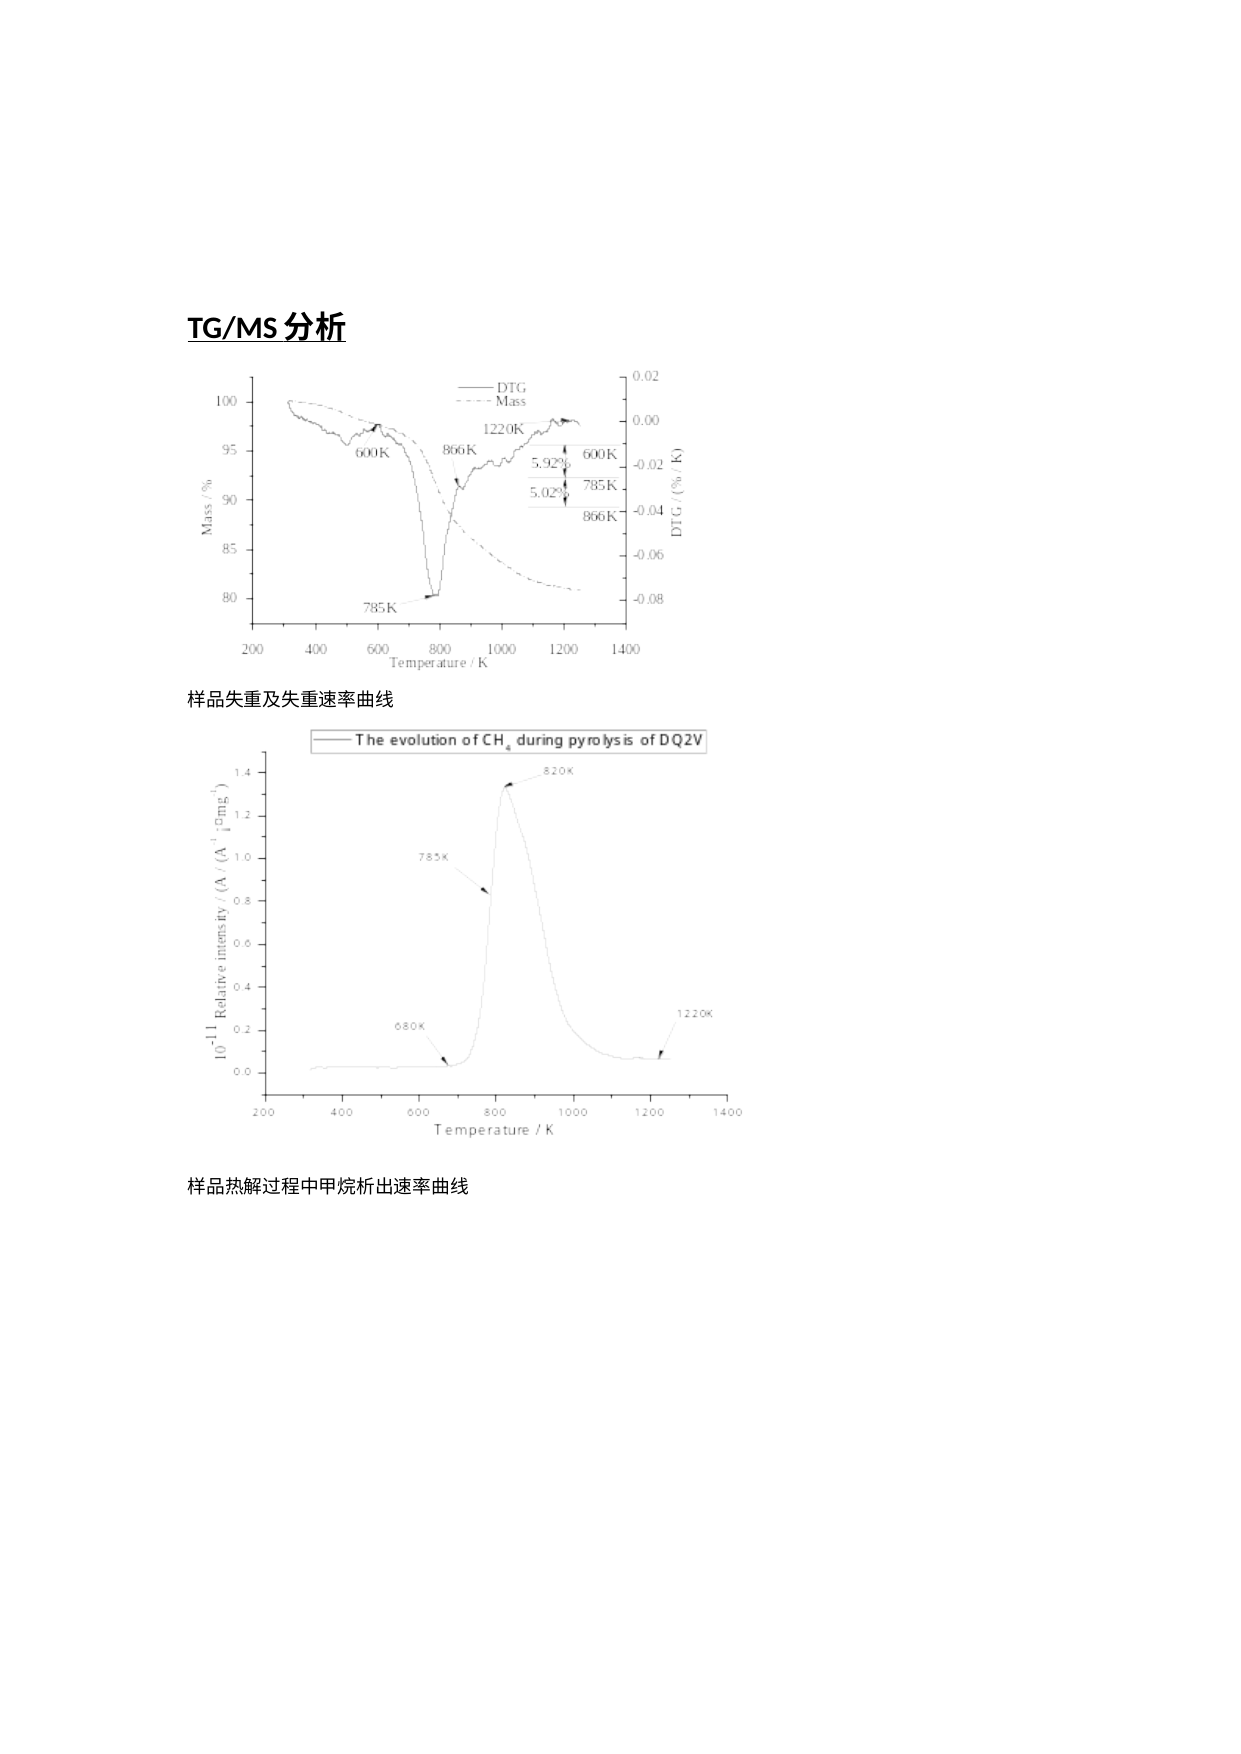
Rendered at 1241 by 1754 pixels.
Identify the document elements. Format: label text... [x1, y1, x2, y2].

text TG/MS分析 [187, 292, 1053, 357]
text 样品热解过程中甲烷析出速率曲线 [187, 1169, 1053, 1202]
text 样品失重及失重速率曲线 [187, 682, 1053, 714]
